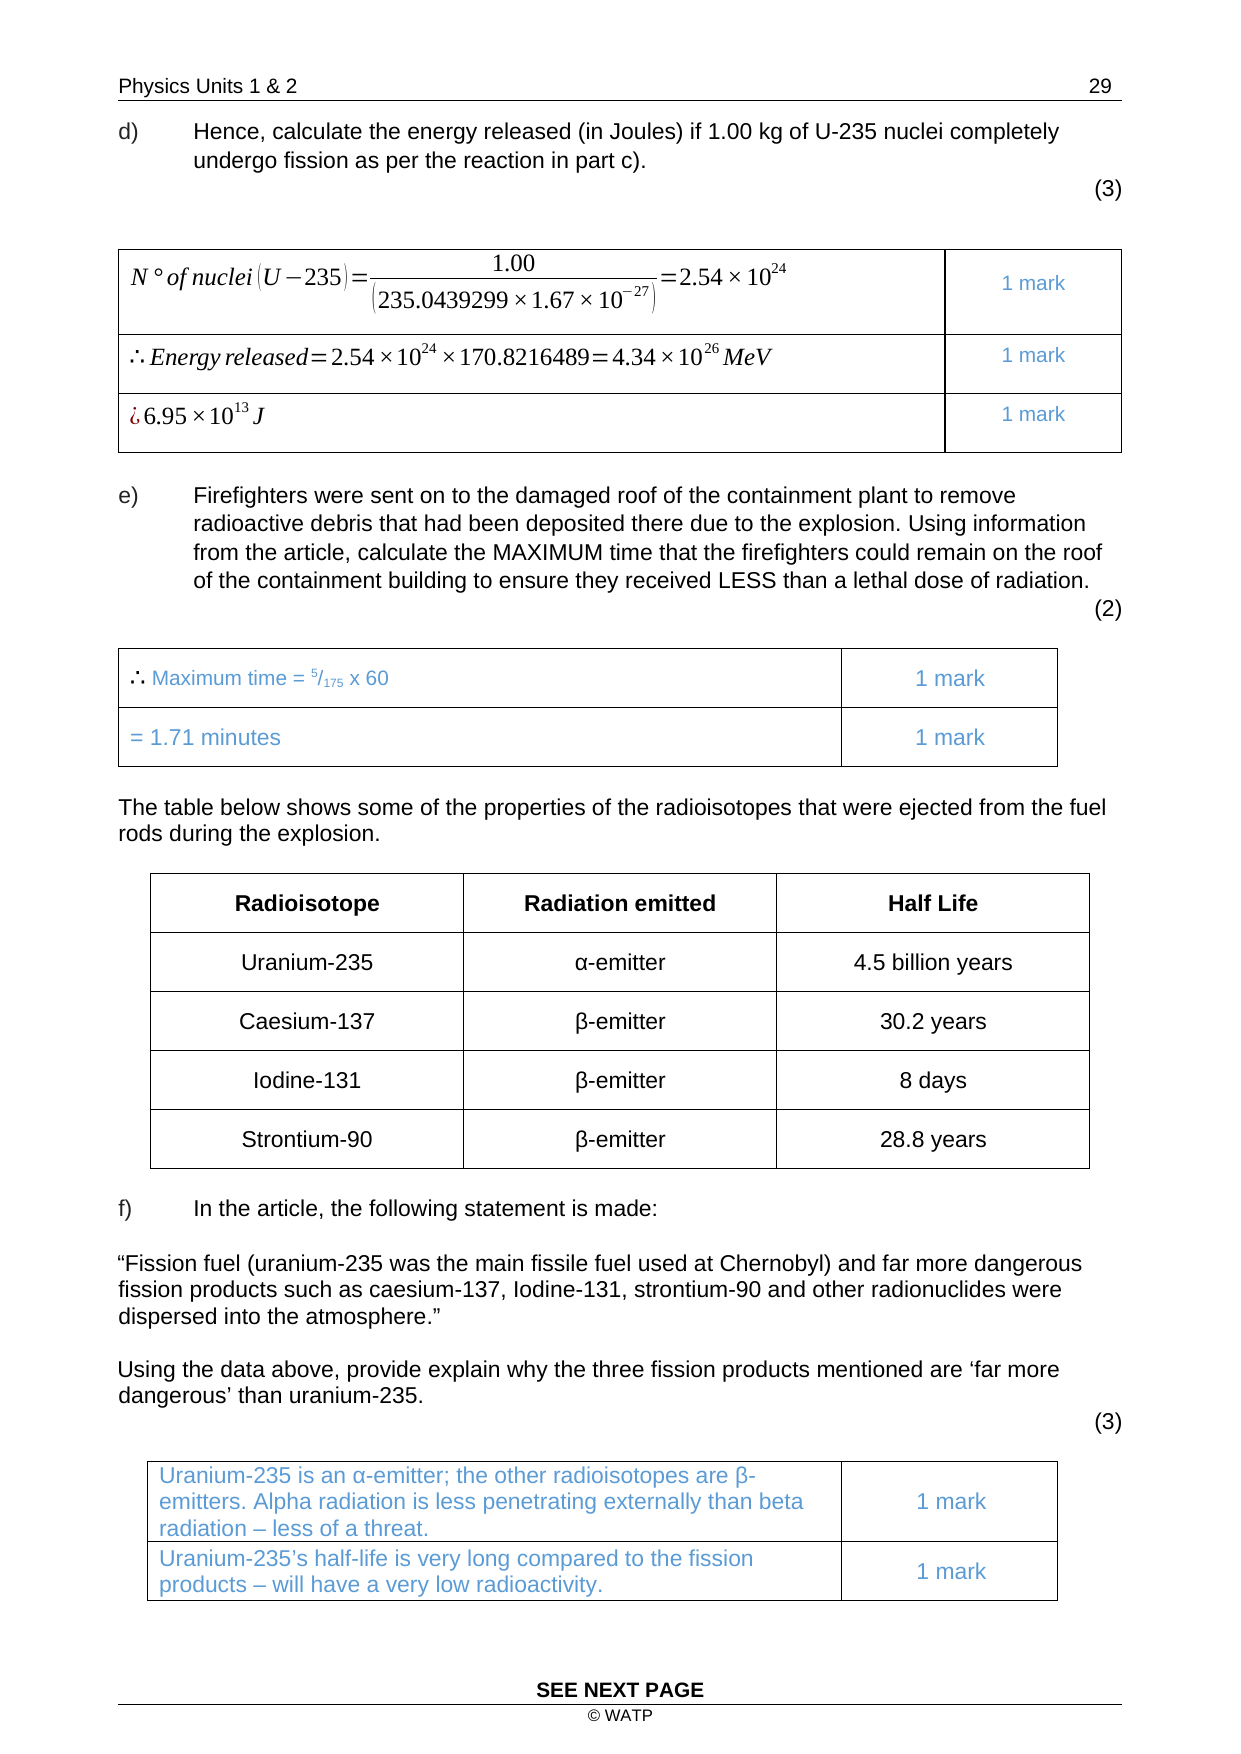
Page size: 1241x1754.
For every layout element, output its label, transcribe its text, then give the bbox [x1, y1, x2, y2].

table_header Half Life [777, 874, 1089, 932]
table_cell 4.5 billion years [777, 933, 1089, 991]
list Using the data above, provide explain why the three fission products mentioned are ‘far more dangerous’ than uranium-235. [117, 1356, 1122, 1408]
table_header 1 mark [946, 250, 1121, 334]
text The table below shows some of the properties of the radioisotopes that were ejected from the fuel rods during the explosion. [118, 793, 1122, 846]
table_cell 1 mark [842, 1542, 1057, 1600]
table_header 1 mark [842, 1462, 1057, 1541]
list In the article, the following statement is made: [118, 1195, 1122, 1222]
table_cell β-emitter [464, 1051, 776, 1109]
table_cell β-emitter [464, 1110, 776, 1168]
table_header Radiation emitted [464, 874, 776, 932]
list (2) [118, 595, 1122, 622]
table_cell 1 mark [946, 335, 1121, 393]
table_cell 28.8 years [777, 1110, 1089, 1168]
table_cell 30.2 years [777, 992, 1089, 1050]
list “Fission fuel (uranium-235 was the main fissile fuel used at Chernobyl) and far more dangerous fission products such as caesium-137, Iodine-131, strontium-90 and other radionuclides were dispersed into the atmosphere.” [117, 1250, 1122, 1329]
list Firefighters were sent on to the damaged roof of the containment plant to remove radioactive debris that had been deposited there due to the explosion. Using information from the article, calculate the MAXIMUM time that the firefighters could remain on the roof of the containment building to ensure they received LESS than a lethal dose of radiation. [118, 482, 1122, 593]
table_cell [119, 335, 944, 393]
table_cell 1 mark [842, 708, 1057, 766]
table_cell 8 days [777, 1051, 1089, 1109]
table_cell 1 mark [946, 394, 1121, 452]
list (3) [193, 175, 1122, 201]
table_cell α-emitter [464, 933, 776, 991]
table_cell Caesium-137 [151, 992, 463, 1050]
table_header [119, 250, 944, 334]
table_cell [119, 394, 944, 452]
table_cell Uranium-235’s half-life is very long compared to the fission products – will have a very low radioactivity. [148, 1542, 841, 1600]
table_header Maximum time = 5/175 x 60 [119, 649, 841, 707]
table_cell β-emitter [464, 992, 776, 1050]
table_cell Iodine-131 [151, 1051, 463, 1109]
table_header Radioisotope [151, 874, 463, 932]
table_cell Strontium-90 [151, 1110, 463, 1168]
list Hence, calculate the energy released (in Joules) if 1.00 kg of U-235 nuclei completely undergo fission as per the reaction in part c). [118, 118, 1122, 173]
table_cell = 1.71 minutes [119, 708, 841, 766]
table_header 1 mark [842, 649, 1057, 707]
table_cell Uranium-235 [151, 933, 463, 991]
table_header Uranium-235 is an α-emitter; the other radioisotopes are β-emitters. Alpha radiation is less penetrating externally than beta radiation – less of a threat. [148, 1462, 841, 1541]
text (3) [118, 1408, 1122, 1434]
